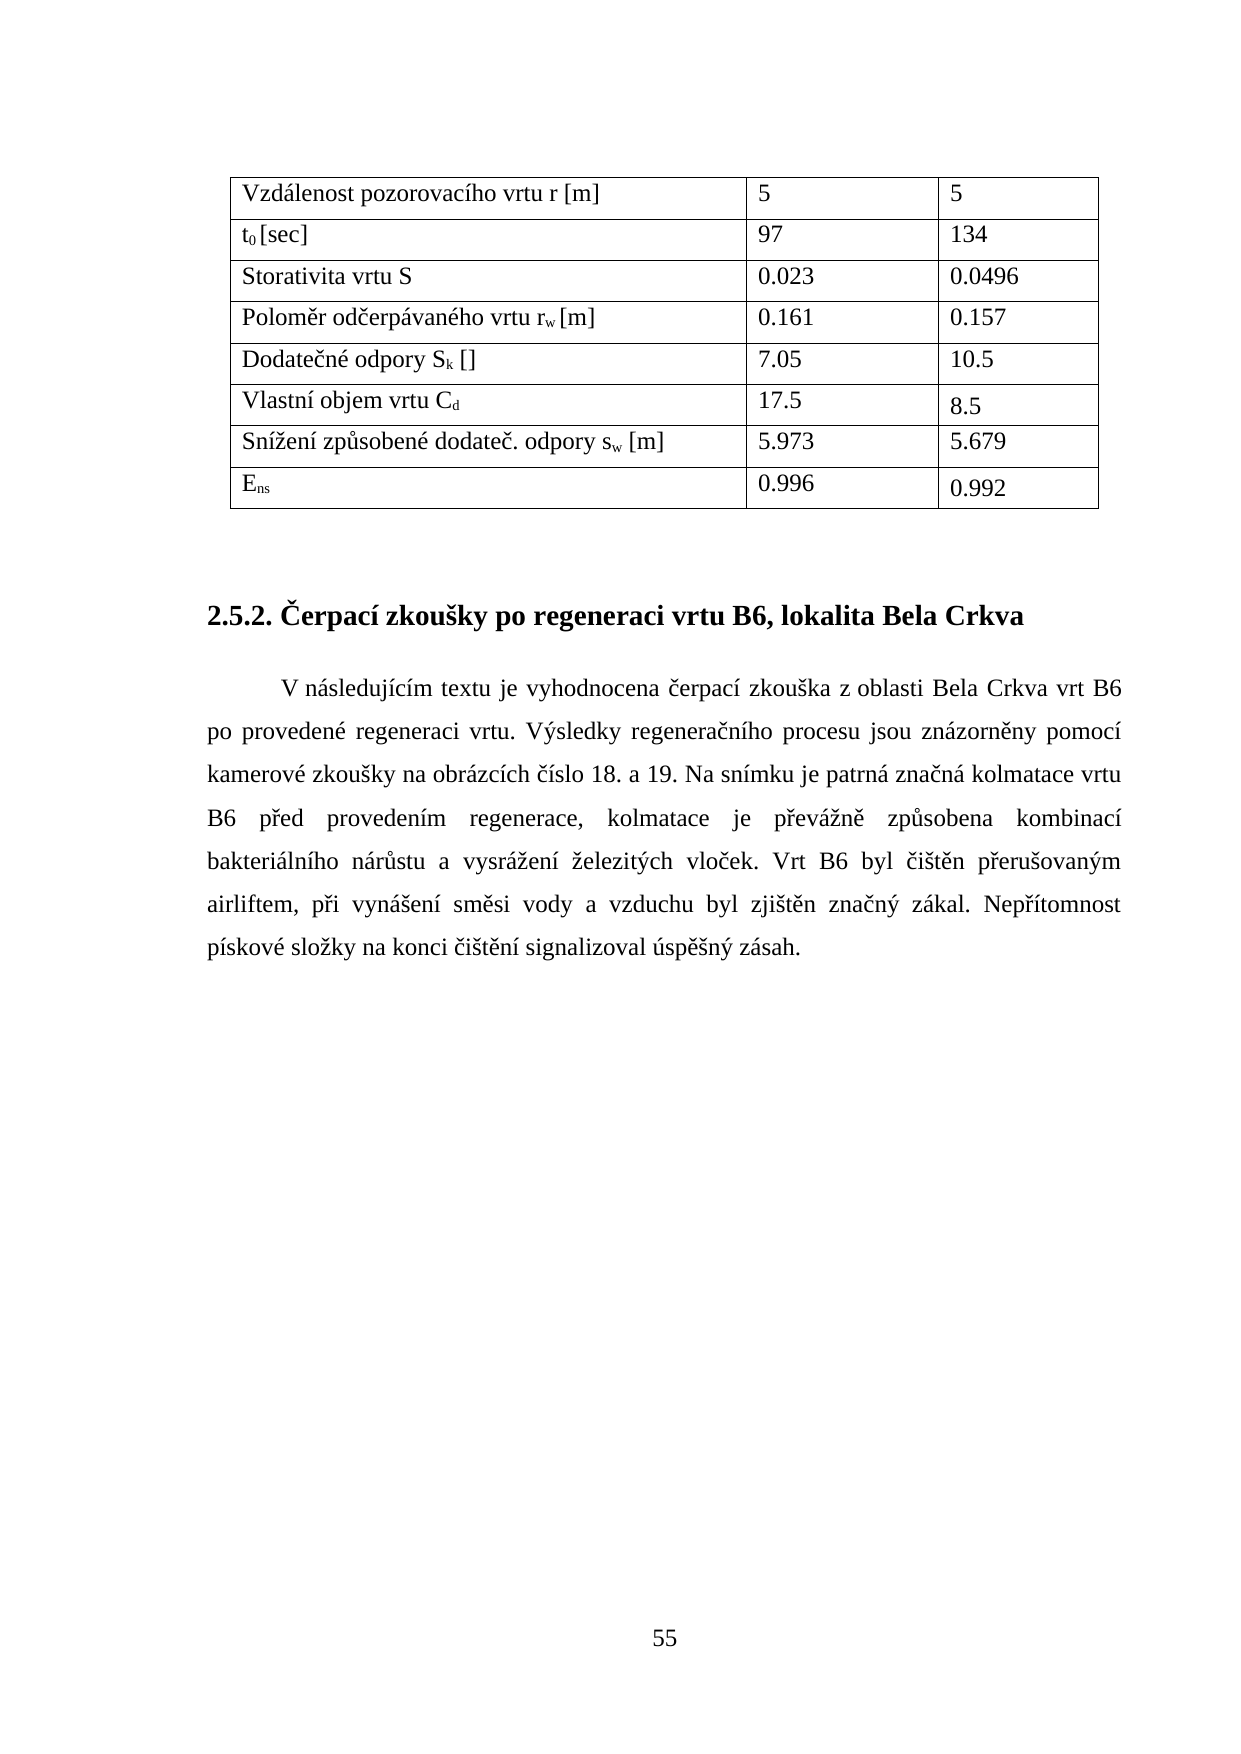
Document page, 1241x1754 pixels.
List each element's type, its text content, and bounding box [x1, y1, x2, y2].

table_cell 0.161 [747, 302, 938, 343]
table_cell 5.973 [747, 426, 938, 467]
table_cell 0.157 [939, 302, 1098, 343]
table_cell 0.992 [939, 468, 1098, 508]
table_cell 5 [747, 178, 938, 218]
table_cell Ens [231, 468, 746, 508]
table_cell t0 [sec] [231, 220, 746, 260]
table_cell 5.679 [939, 426, 1098, 467]
table_cell Snížení způsobené dodateč. odpory sw [m] [231, 426, 746, 467]
table_cell 0.0496 [939, 261, 1098, 301]
table_cell 0.023 [747, 261, 938, 301]
table_cell 97 [747, 220, 938, 260]
table_cell Poloměr odčerpávaného vrtu rw [m] [231, 302, 746, 343]
text V následujícím textu je vyhodnocena čerpací zkouška z oblasti Bela Crkva vrt B6 po provedené regeneraci vrtu. Výsledky regeneračního procesu jsou znázorněny pomocí kamerové zkoušky na obrázcích číslo 18. a 19. Na snímku je patrná značná kolmatace vrtu B6 před provedením regenerace, kolmatace je převážně způsobena kombinací bakteriálního nárůstu a vysrážení železitých vloček. Vrt B6 byl čištěn přerušovaným airliftem, při vynášení směsi vody a vzduchu byl zjištěn značný zákal. Nepřítomnost pískové složky na konci čištění signalizoval úspěšný zásah. [207, 673, 1122, 961]
table_cell 134 [939, 220, 1098, 260]
table_cell 8.5 [939, 385, 1098, 425]
table_cell 10.5 [939, 344, 1098, 384]
table_cell Vzdálenost pozorovacího vrtu r [m] [231, 178, 746, 218]
table_cell Dodatečné odpory Sk [] [231, 344, 746, 384]
table_cell Vlastní objem vrtu Cd [231, 385, 746, 425]
table_cell 17.5 [747, 385, 938, 425]
table_cell 7.05 [747, 344, 938, 384]
table_cell 5 [939, 178, 1098, 218]
table_cell Storativita vrtu S [231, 261, 746, 301]
subtitle 2.5.2. Čerpací zkoušky po regeneraci vrtu B6, lokalita Bela Crkva [207, 598, 1122, 632]
table_cell 0.996 [747, 468, 938, 508]
